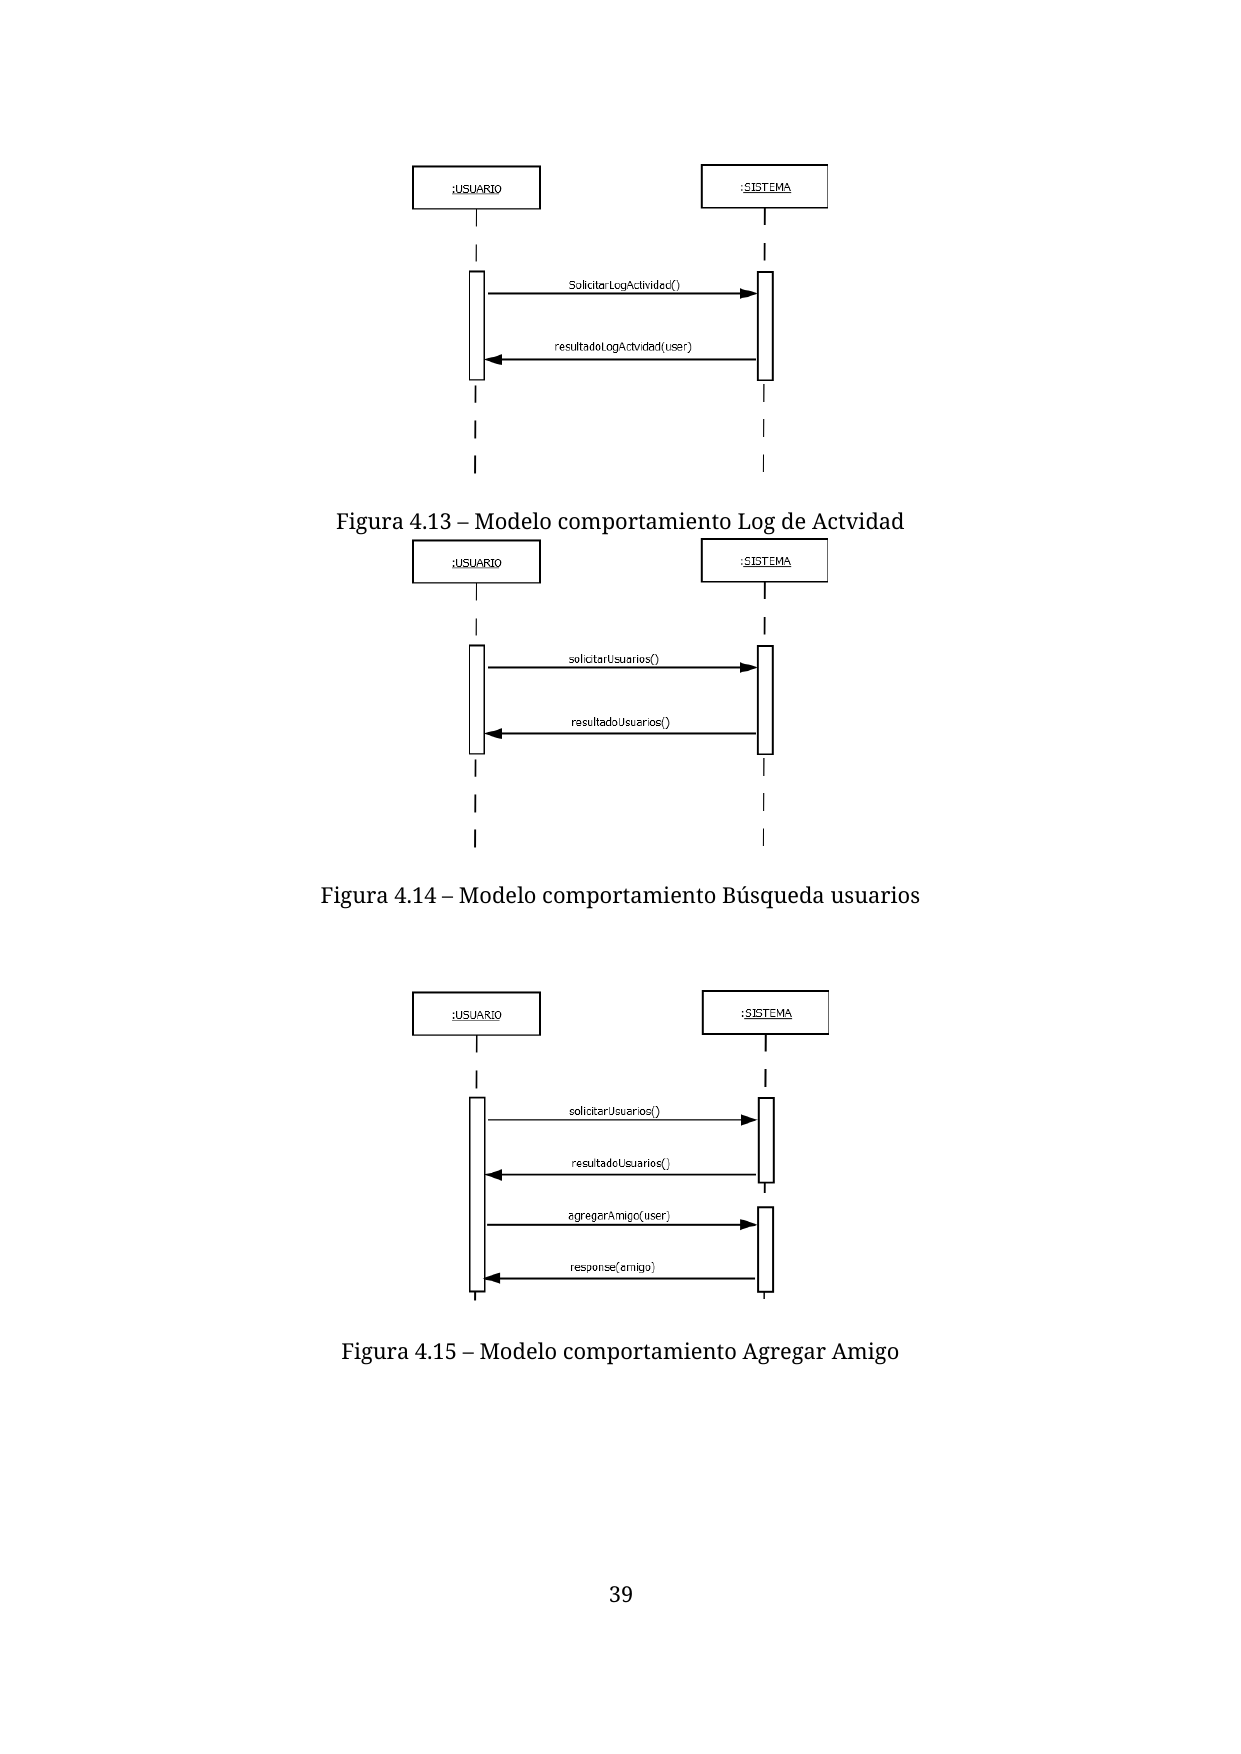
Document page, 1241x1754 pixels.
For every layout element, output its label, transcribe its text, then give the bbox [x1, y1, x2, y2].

picture [412, 164, 828, 484]
text Figura 4.15 – Modelo comportamiento Agregar Amigo [148, 1336, 1093, 1366]
picture [412, 538, 828, 858]
text Figura 4.13 – Modelo comportamiento Log de Actvidad [148, 506, 1093, 536]
picture [412, 990, 829, 1311]
text Figura 4.14 – Modelo comportamiento Búsqueda usuarios [148, 880, 1093, 910]
